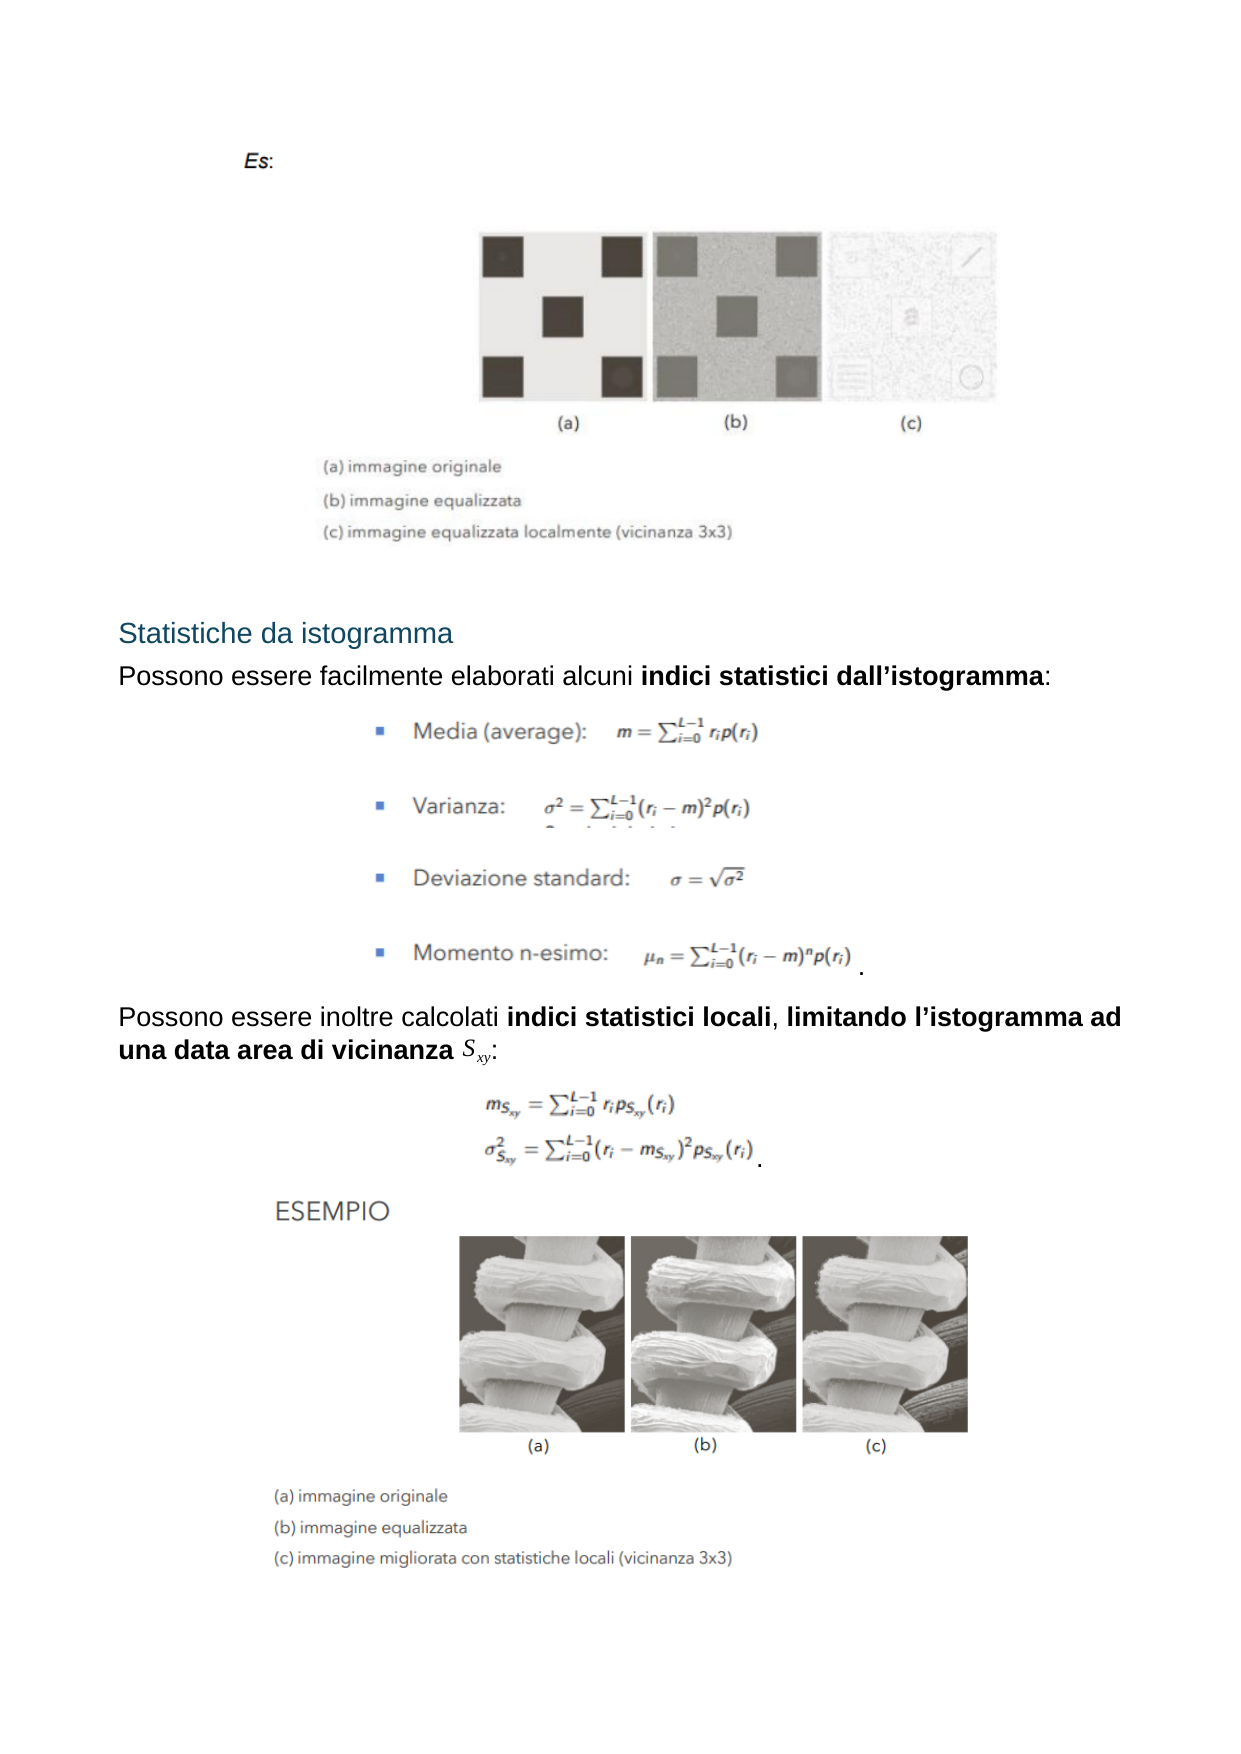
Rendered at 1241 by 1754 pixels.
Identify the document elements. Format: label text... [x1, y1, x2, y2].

picture [477, 1085, 756, 1168]
picture [375, 710, 858, 976]
text Possono essere inoltre calcolati indici statistici locali, limitando l’istogramma ad una data area di vicinanza : [118, 1001, 1122, 1066]
text Possono essere facilmente elaborati alcuni indici statistici dall’istogramma: [118, 660, 1122, 692]
picture [269, 1192, 971, 1571]
subtitle Statistiche da istogramma [118, 616, 1122, 649]
picture [240, 147, 1000, 547]
